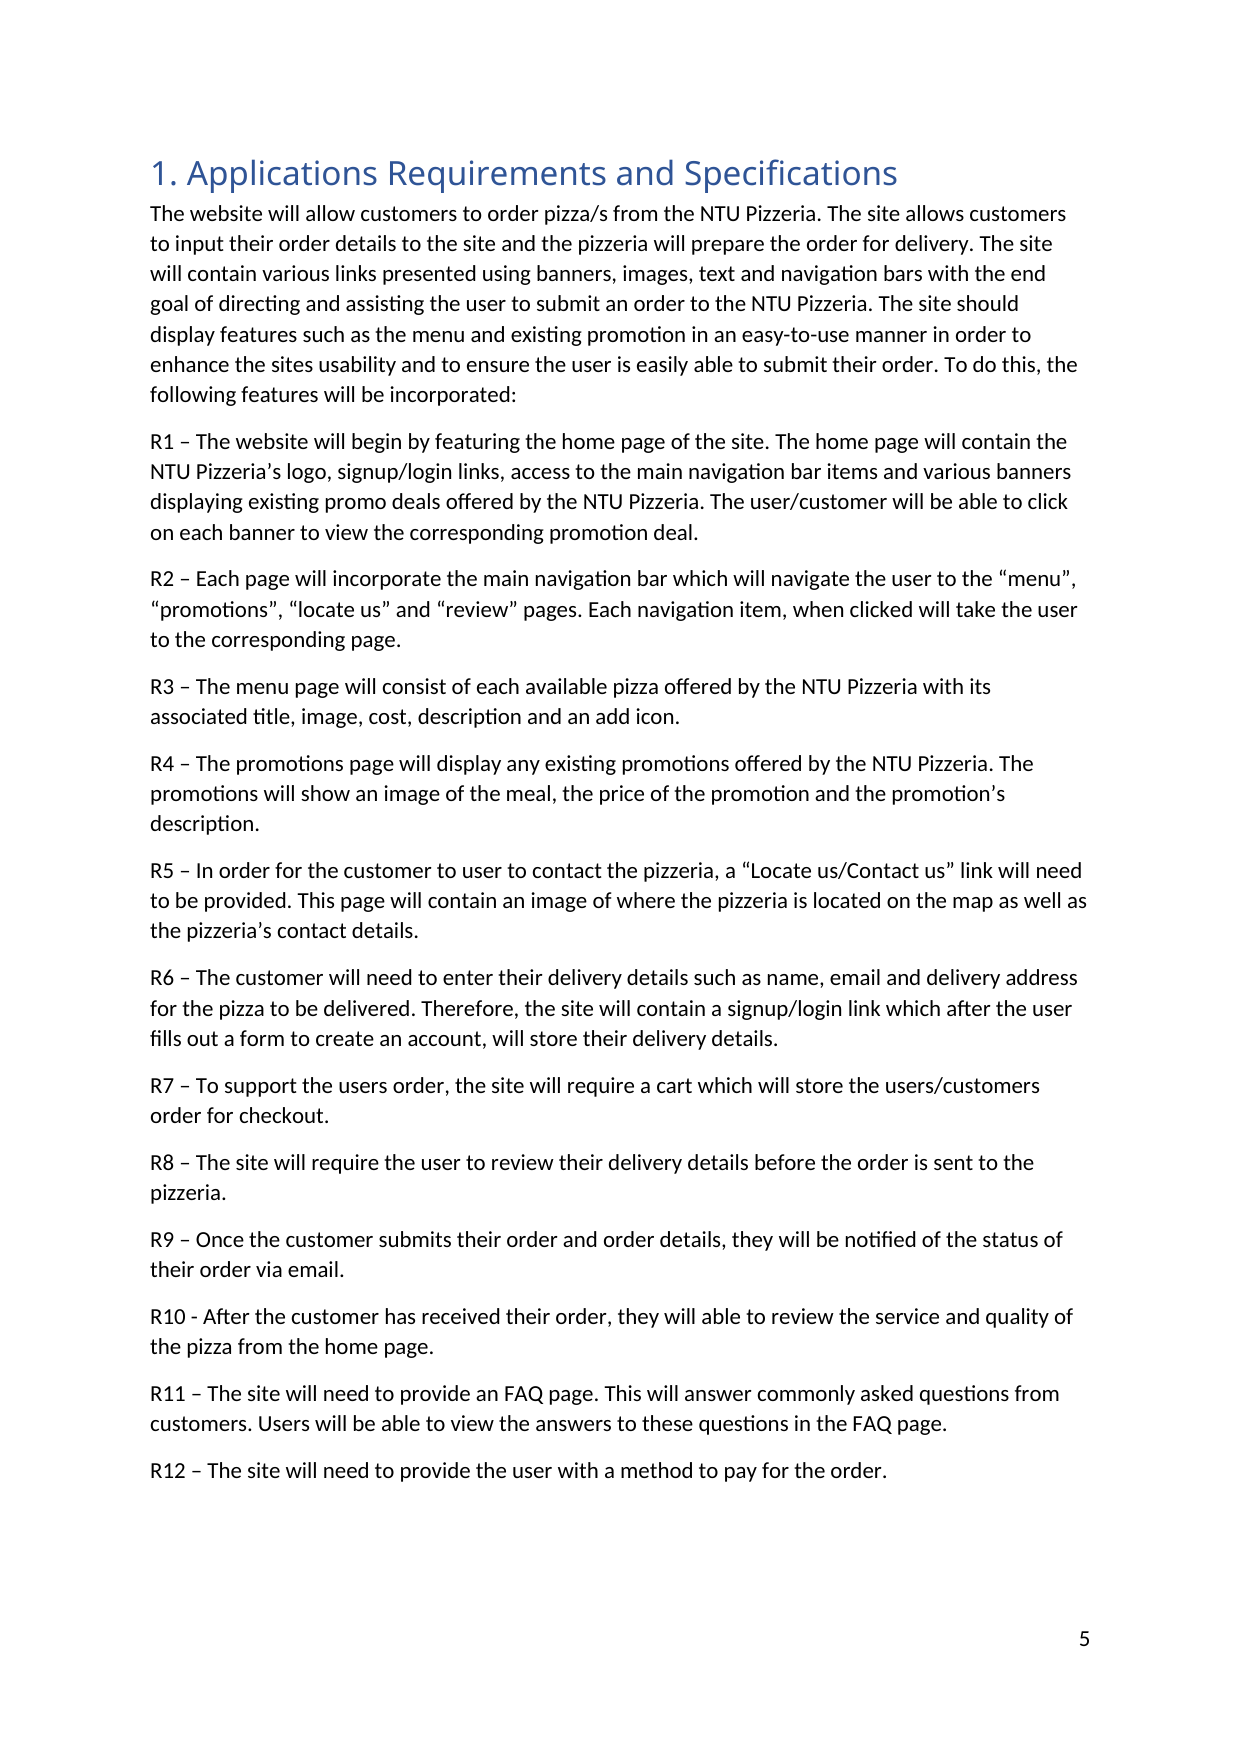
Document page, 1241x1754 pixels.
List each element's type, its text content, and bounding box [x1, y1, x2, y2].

text R6 – The customer will need to enter their delivery details such as name, email and delivery address for the pizza to be delivered. Therefore, the site will contain a signup/login link which after the user fills out a form to create an account, will store their delivery details. [150, 963, 1090, 1052]
text R9 – Once the customer submits their order and order details, they will be notified of the status of their order via email. [150, 1225, 1090, 1283]
text R7 – To support the users order, the site will require a cart which will store the users/customers order for checkout. [150, 1071, 1090, 1129]
subtitle 1. Applications Requirements and Specifications [150, 150, 1090, 195]
text R12 – The site will need to provide the user with a method to pay for the order. [150, 1456, 1090, 1484]
text R3 – The menu page will consist of each available pizza offered by the NTU Pizzeria with its associated title, image, cost, description and an add icon. [150, 672, 1090, 730]
text R1 – The website will begin by featuring the home page of the site. The home page will contain the NTU Pizzeria’s logo, signup/login links, access to the main navigation bar items and various banners displaying existing promo deals offered by the NTU Pizzeria. The user/customer will be able to click on each banner to view the corresponding promotion deal. [150, 427, 1090, 546]
text R2 – Each page will incorporate the main navigation bar which will navigate the user to the “menu”, “promotions”, “locate us” and “review” pages. Each navigation item, when clicked will take the user to the corresponding page. [150, 564, 1090, 653]
text R8 – The site will require the user to review their delivery details before the order is sent to the pizzeria. [150, 1148, 1090, 1206]
text R10 - After the customer has received their order, they will able to review the service and quality of the pizza from the home page. [150, 1302, 1090, 1360]
text R11 – The site will need to provide an FAQ page. This will answer commonly asked questions from customers. Users will be able to view the answers to these questions in the FAQ page. [150, 1379, 1090, 1437]
text R4 – The promotions page will display any existing promotions offered by the NTU Pizzeria. The promotions will show an image of the meal, the price of the promotion and the promotion’s description. [150, 749, 1090, 837]
text The website will allow customers to order pizza/s from the NTU Pizzeria. The site allows customers to input their order details to the site and the pizzeria will prepare the order for delivery. The site will contain various links presented using banners, images, text and navigation bars with the end goal of directing and assisting the user to submit an order to the NTU Pizzeria. The site should display features such as the menu and existing promotion in an easy-to-use manner in order to enhance the sites usability and to ensure the user is easily able to submit their order. To do this, the following features will be incorporated: [150, 199, 1090, 408]
text R5 – In order for the customer to user to contact the pizzeria, a “Locate us/Contact us” link will need to be provided. This page will contain an image of where the pizzeria is located on the map as well as the pizzeria’s contact details. [150, 856, 1090, 945]
